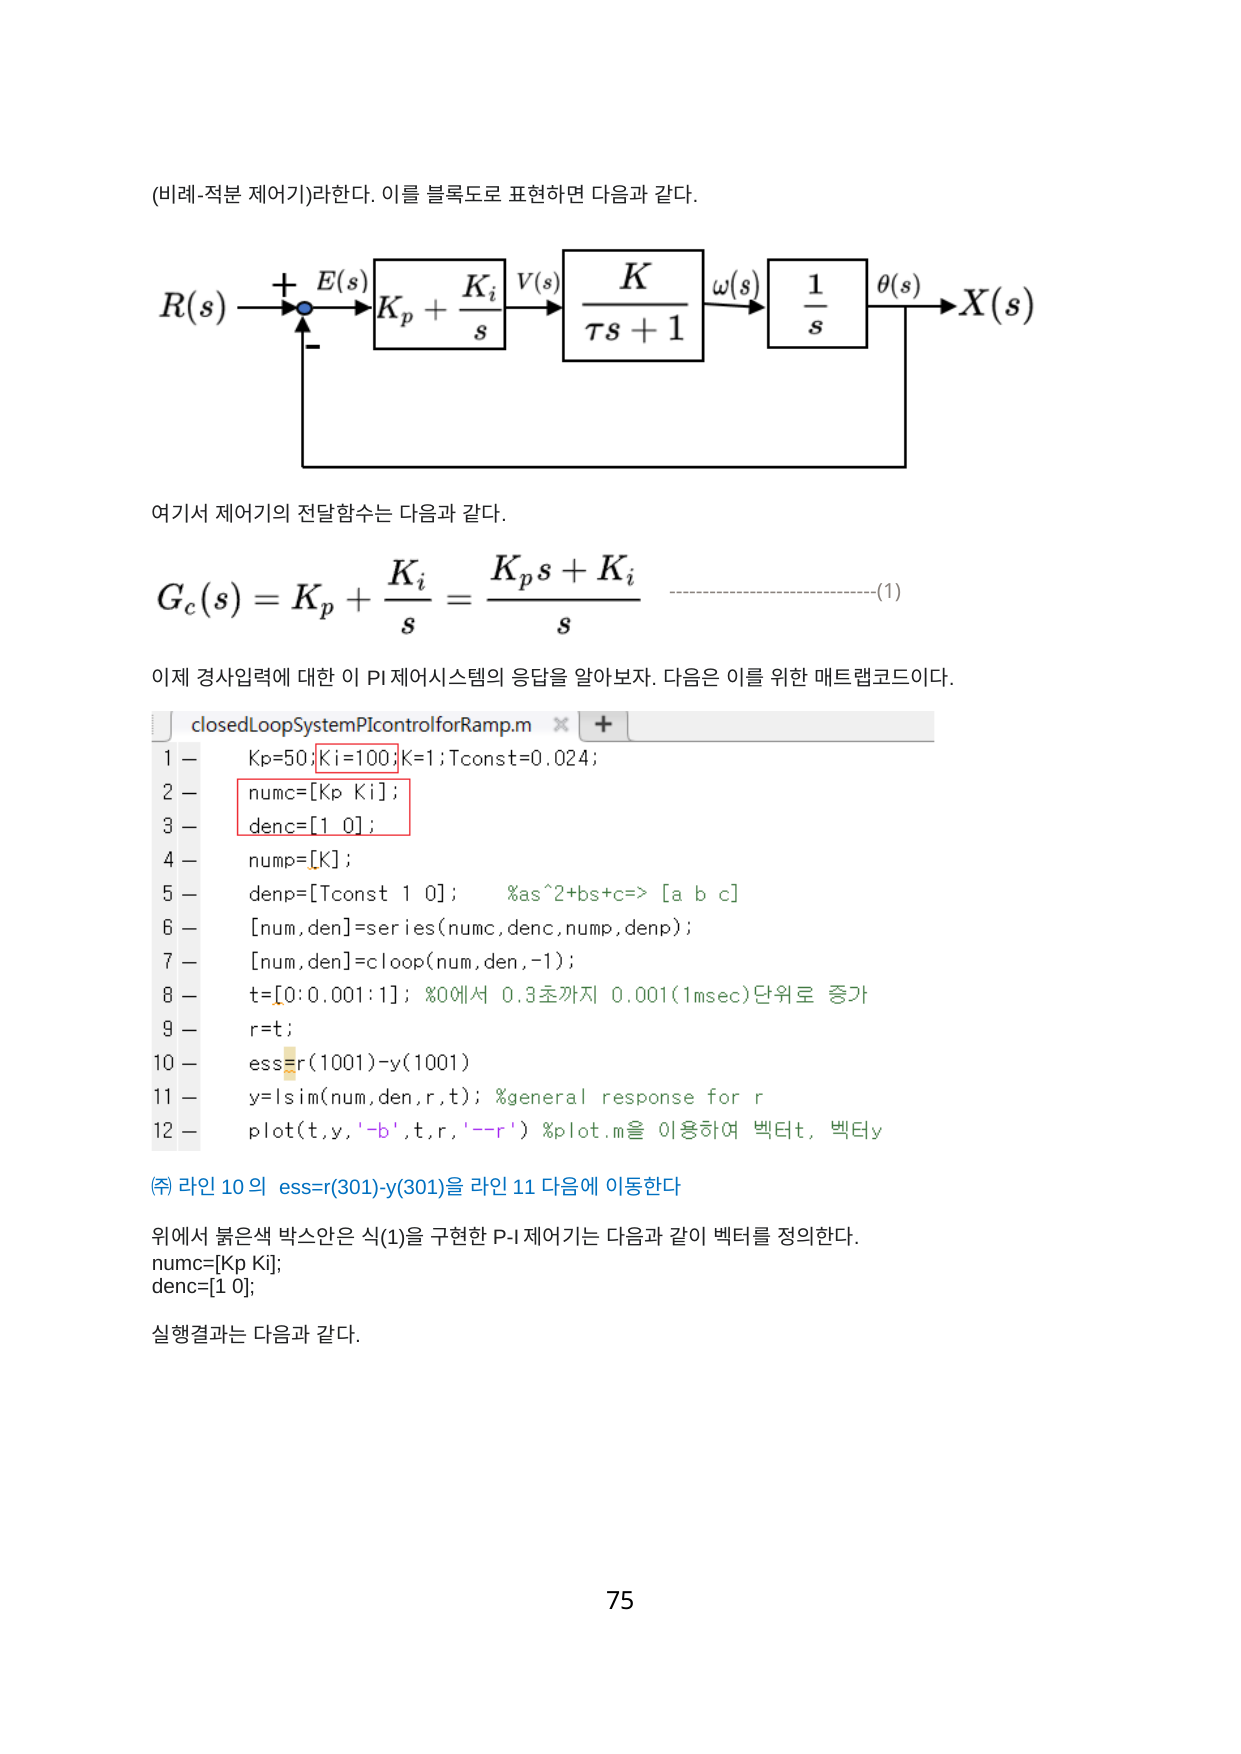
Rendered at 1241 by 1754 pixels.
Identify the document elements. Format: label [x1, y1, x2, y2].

picture [151, 228, 1044, 478]
table_header [150, 177, 1240, 1370]
picture [151, 711, 935, 1151]
picture [151, 548, 645, 643]
